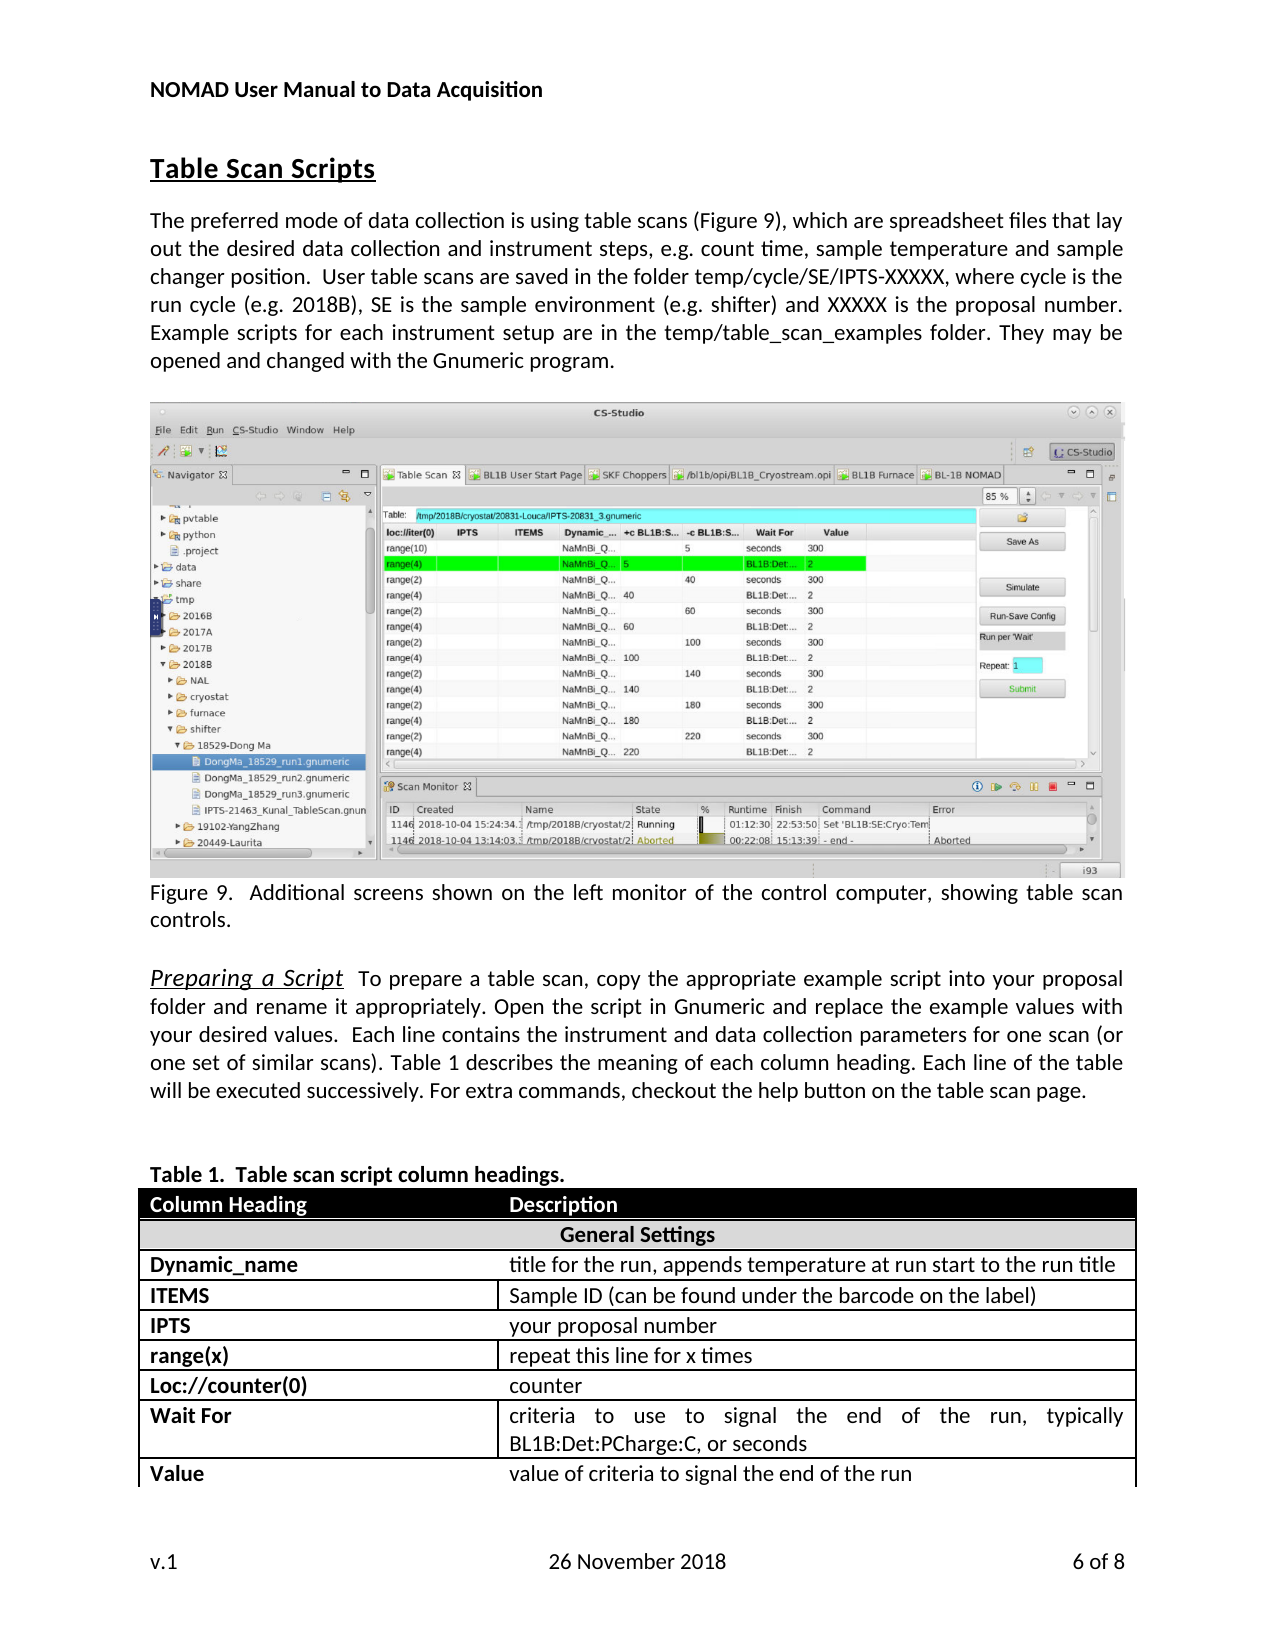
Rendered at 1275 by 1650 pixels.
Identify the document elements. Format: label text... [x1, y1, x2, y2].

table_cell IPTS [140, 1311, 498, 1339]
table_cell Loc://counter(0) [140, 1371, 498, 1399]
text Preparing a Script To prepare a table scan, copy the appropriate example script into your proposal folder and rename it appropriately. Open the script in Gnumeric and replace the example values with your desired values. Each line contains the instrument and data collection parameters for one scan (or one set of similar scans). Table 1 describes the meaning of each column heading. Each line of the table will be executed successively. For extra commands, checkout the help button on the table scan page. [150, 962, 1125, 1104]
table_cell counter [498, 1371, 1135, 1399]
table_header Description [498, 1190, 1135, 1218]
table_cell value of criteria to signal the end of the run [498, 1459, 1135, 1487]
text The preferred mode of data collection is using table scans (Figure 9), which are spreadsheet files that lay out the desired data collection and instrument steps, e.g. count time, sample temperature and sample changer position. User table scans are saved in the folder temp/cycle/SE/IPTS-XXXXX, where cycle is the run cycle (e.g. 2018B), SE is the sample environment (e.g. shifter) and XXXXX is the proposal number. Example scripts for each instrument setup are in the temp/table_scan_examples folder. They may be opened and changed with the Gnumeric program. [150, 206, 1125, 374]
text Figure 9. Additional screens shown on the left monitor of the control computer, showing table scan controls. [150, 878, 1125, 934]
text Table 1. Table scan script column headings. [150, 1160, 1125, 1188]
picture [150, 402, 1125, 878]
table_cell title for the run, appends temperature at run start to the run title [498, 1251, 1135, 1279]
text Table Scan Scripts [150, 150, 1125, 186]
table_cell range(x) [140, 1341, 497, 1369]
table_cell Sample ID (can be found under the barcode on the label) [499, 1281, 1135, 1309]
table_cell Dynamic_name [140, 1251, 498, 1279]
table_cell Value [140, 1459, 498, 1487]
table_cell repeat this line for x times [499, 1341, 1135, 1369]
table_cell criteria to use to signal the end of the run, typically BL1B:Det:PCharge:C, or seconds [499, 1401, 1135, 1457]
table_header Column Heading [140, 1190, 498, 1218]
table_cell General Settings [140, 1221, 1135, 1248]
table_cell ITEMS [140, 1281, 497, 1309]
table_cell your proposal number [498, 1311, 1135, 1339]
table_cell Wait For [140, 1401, 497, 1457]
